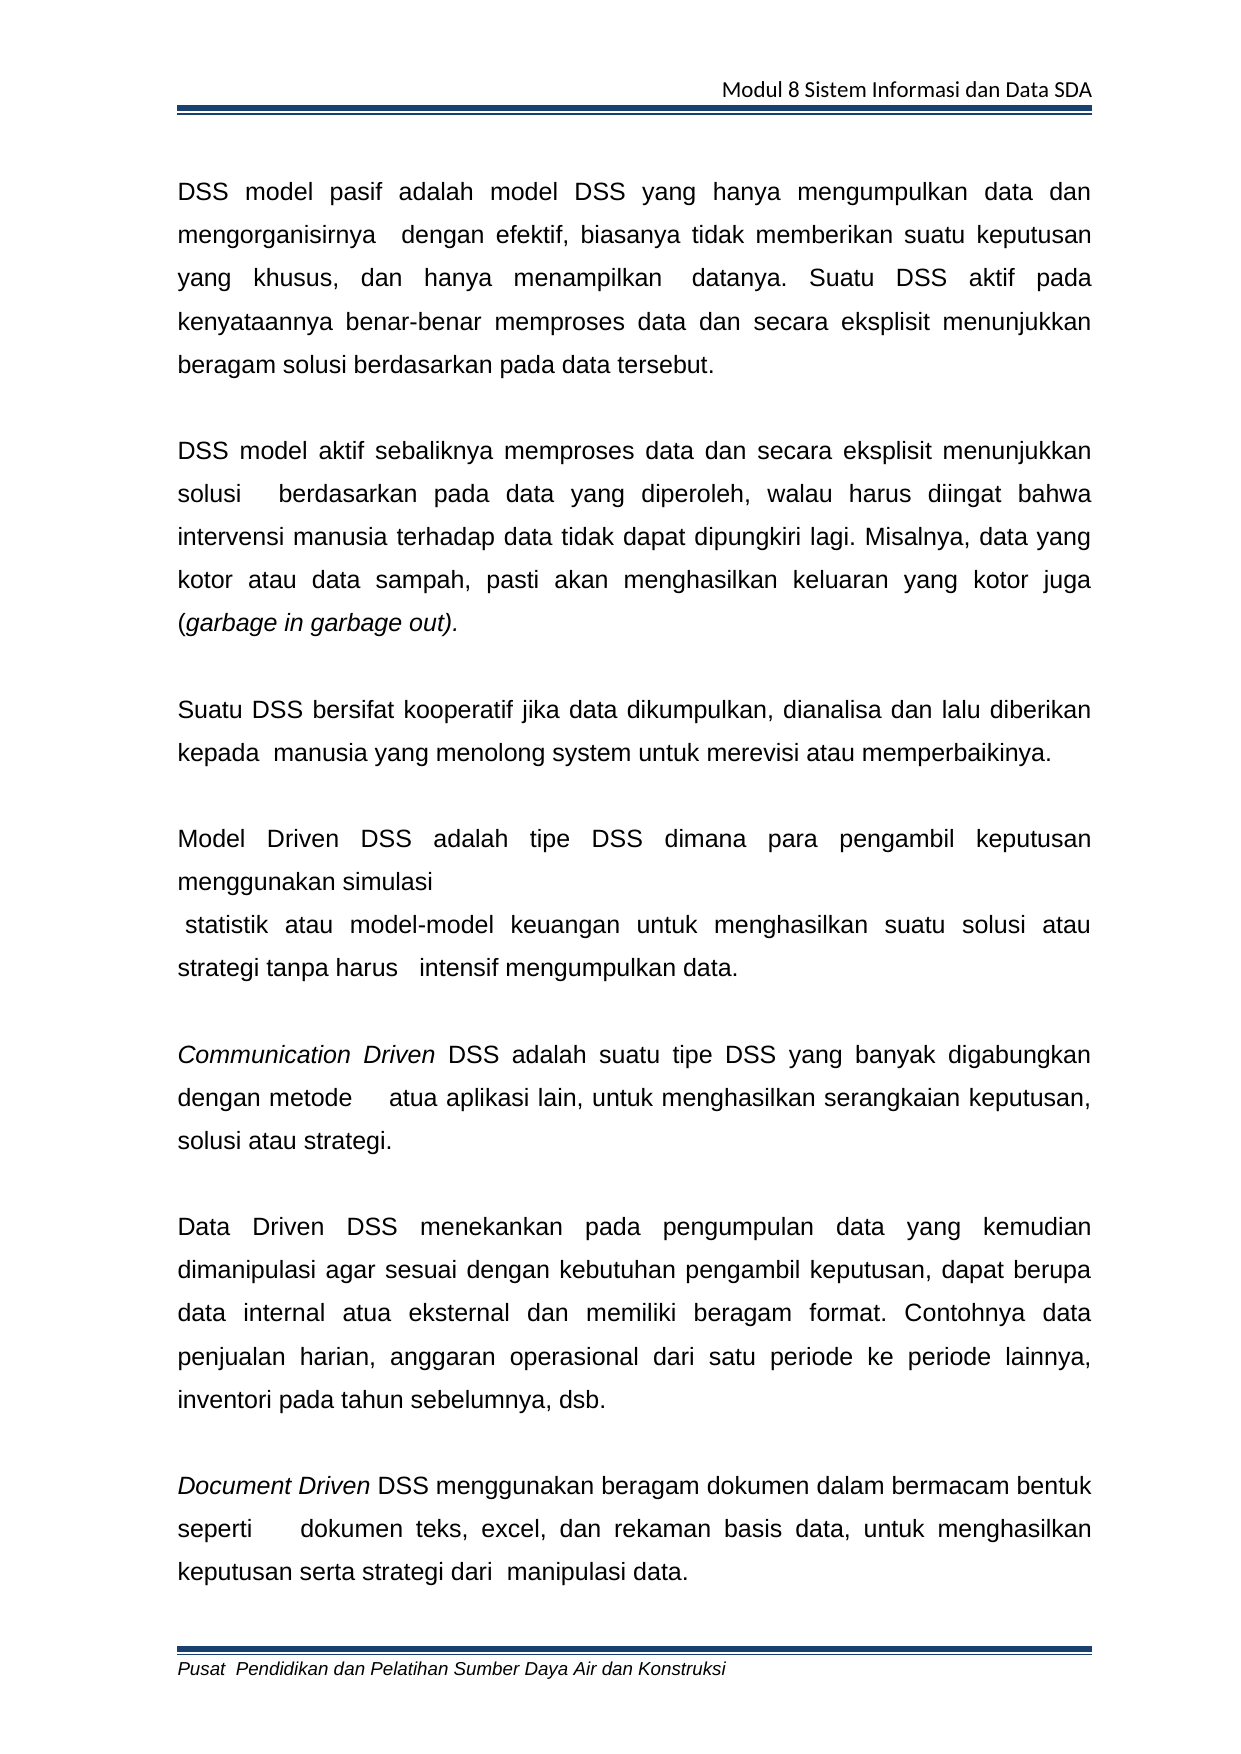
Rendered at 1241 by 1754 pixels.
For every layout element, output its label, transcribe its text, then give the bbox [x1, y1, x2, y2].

text Model Driven DSS adalah tipe DSS dimana para pengambil keputusan menggunakan simulasi [177, 824, 1092, 896]
text Communication Driven DSS adalah suatu tipe DSS yang banyak digabungkan dengan metode atua aplikasi lain, untuk menghasilkan serangkaian keputusan, solusi atau strategi. [177, 1040, 1092, 1155]
text DSS model pasif adalah model DSS yang hanya mengumpulkan data dan mengorganisirnya dengan efektif, biasanya tidak memberikan suatu keputusan yang khusus, dan hanya menampilkan datanya. Suatu DSS aktif pada kenyataannya benar-benar memproses data dan secara eksplisit menunjukkan beragam solusi berdasarkan pada data tersebut. [177, 177, 1092, 378]
text Suatu DSS bersifat kooperatif jika data dikumpulkan, dianalisa dan lalu diberikan kepada manusia yang menolong system untuk merevisi atau memperbaikinya. [177, 695, 1092, 767]
text Document Driven DSS menggunakan beragam dokumen dalam bermacam bentuk seperti dokumen teks, excel, dan rekaman basis data, untuk menghasilkan keputusan serta strategi dari manipulasi data. [177, 1471, 1092, 1586]
text statistik atau model-model keuangan untuk menghasilkan suatu solusi atau strategi tanpa harus intensif mengumpulkan data. [148, 910, 1092, 982]
text Data Driven DSS menekankan pada pengumpulan data yang kemudian dimanipulasi agar sesuai dengan kebutuhan pengambil keputusan, dapat berupa data internal atua eksternal dan memiliki beragam format. Contohnya data penjualan harian, anggaran operasional dari satu periode ke periode lainnya, inventori pada tahun sebelumnya, dsb. [177, 1212, 1092, 1413]
text DSS model aktif sebaliknya memproses data dan secara eksplisit menunjukkan solusi berdasarkan pada data yang diperoleh, walau harus diingat bahwa intervensi manusia terhadap data tidak dapat dipungkiri lagi. Misalnya, data yang kotor atau data sampah, pasti akan menghasilkan keluaran yang kotor juga (garbage in garbage out). [177, 436, 1092, 637]
